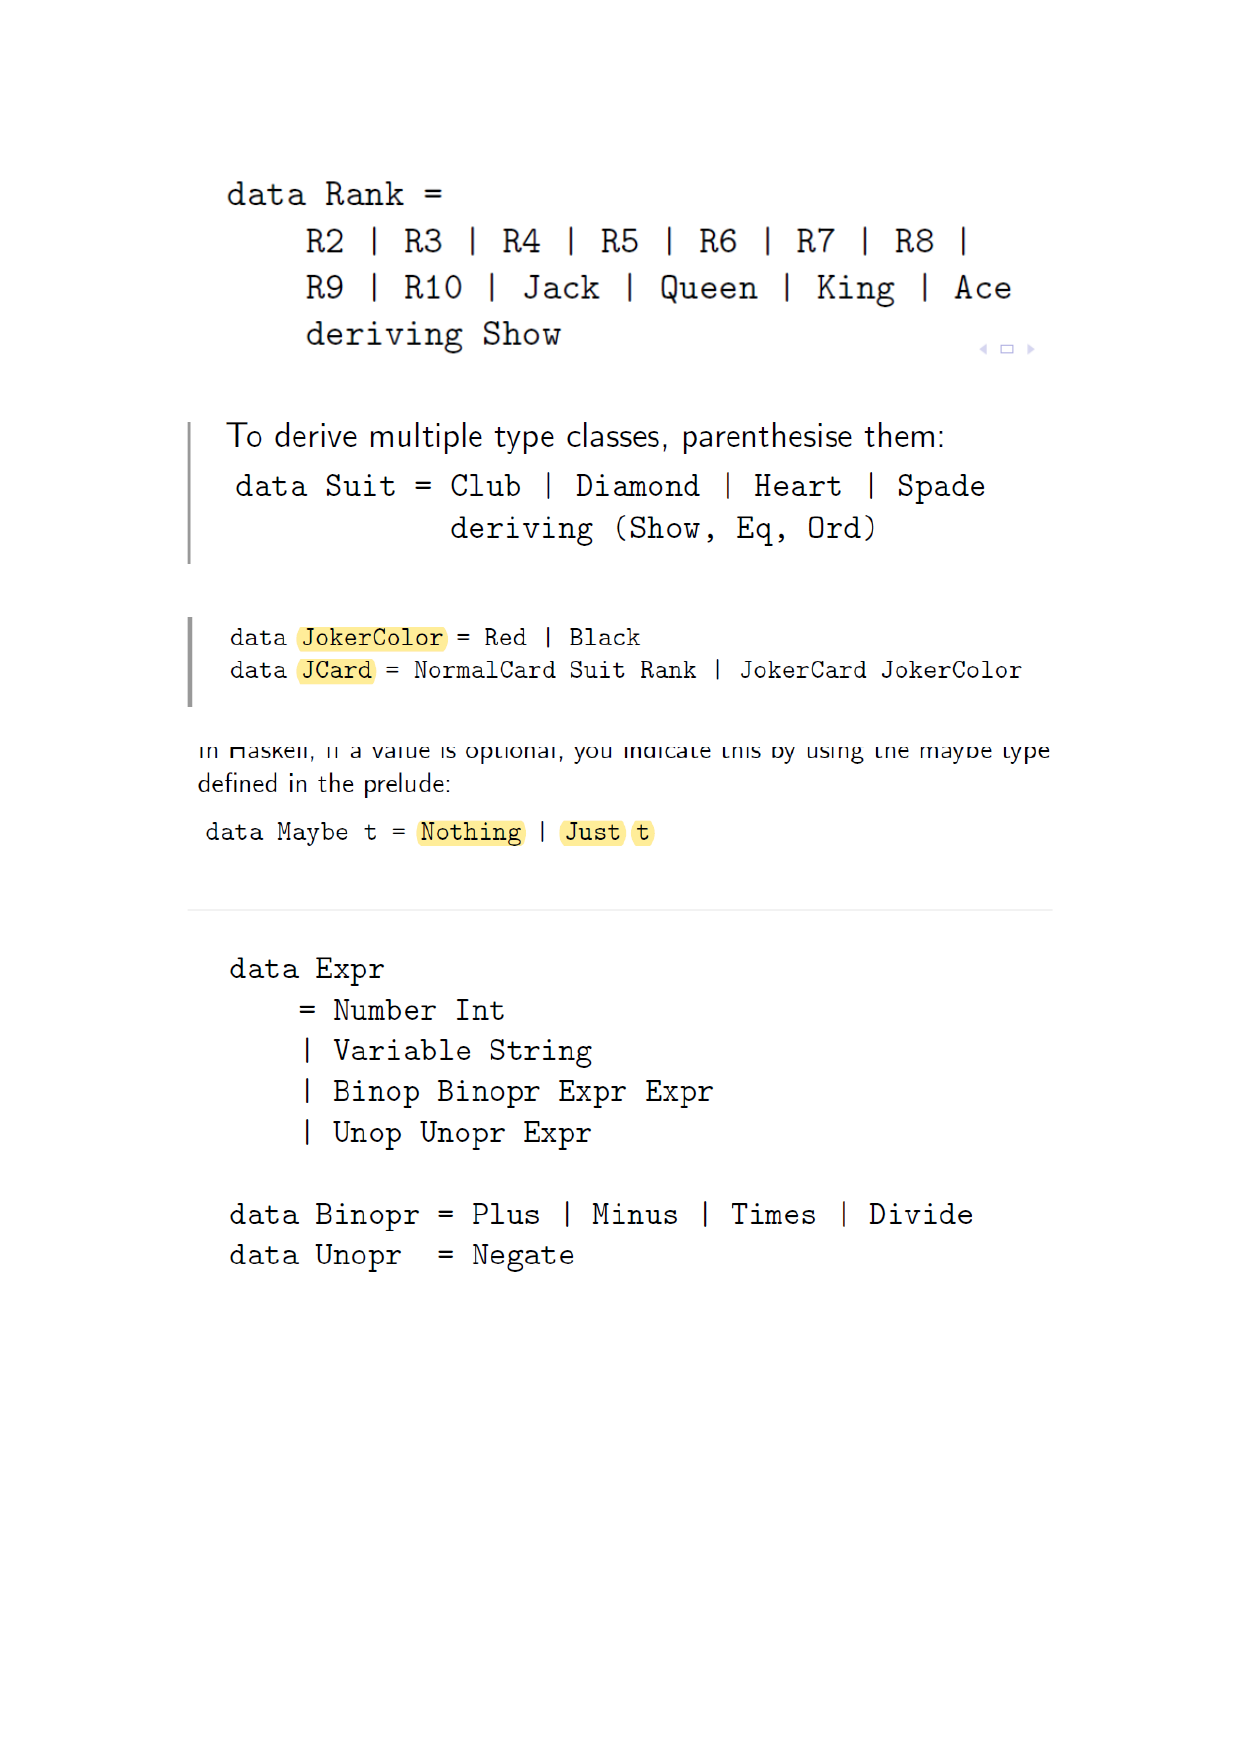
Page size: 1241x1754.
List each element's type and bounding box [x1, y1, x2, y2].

picture [187, 909, 1053, 1279]
picture [187, 422, 1053, 564]
picture [187, 747, 1053, 852]
picture [187, 617, 1053, 707]
picture [187, 162, 1053, 362]
